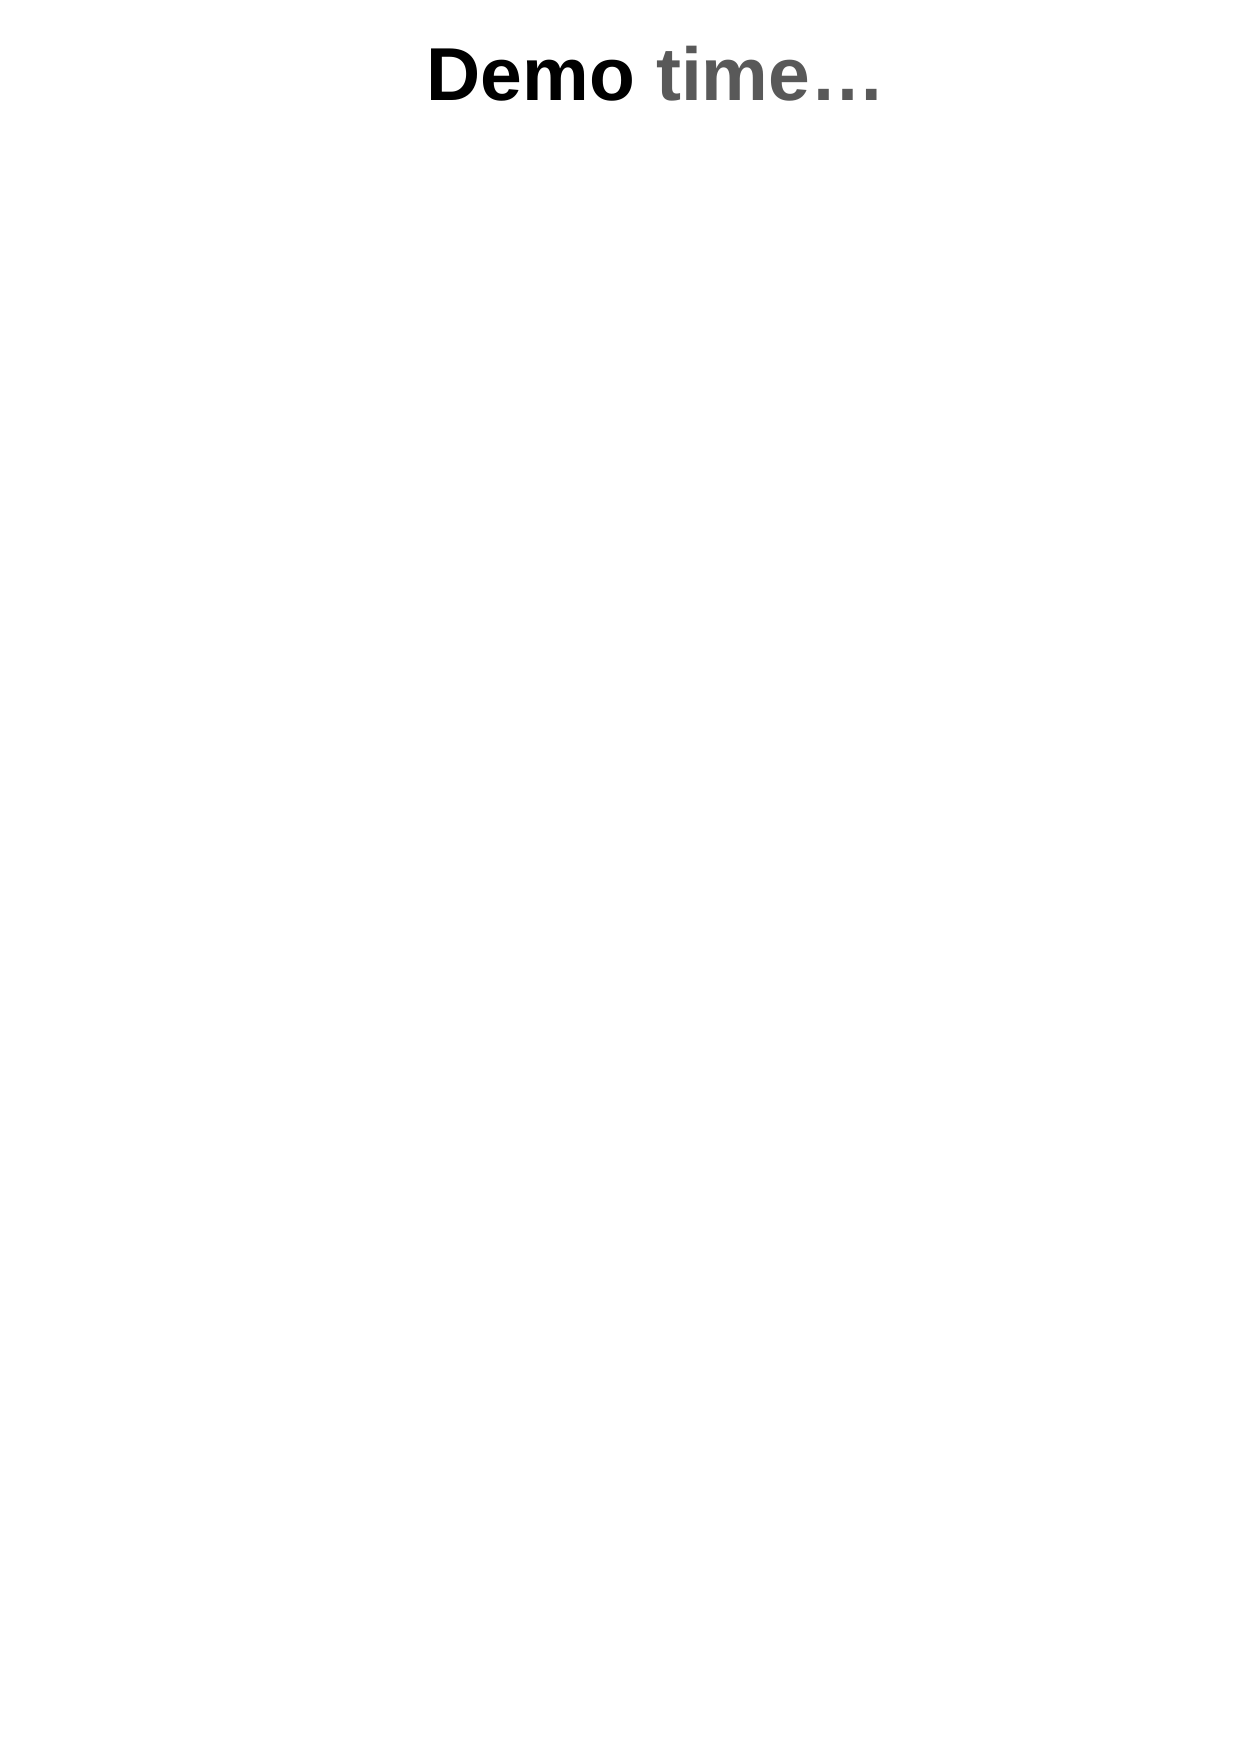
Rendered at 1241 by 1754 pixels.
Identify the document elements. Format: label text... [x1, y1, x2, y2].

text Demo time… [68, 29, 1181, 116]
